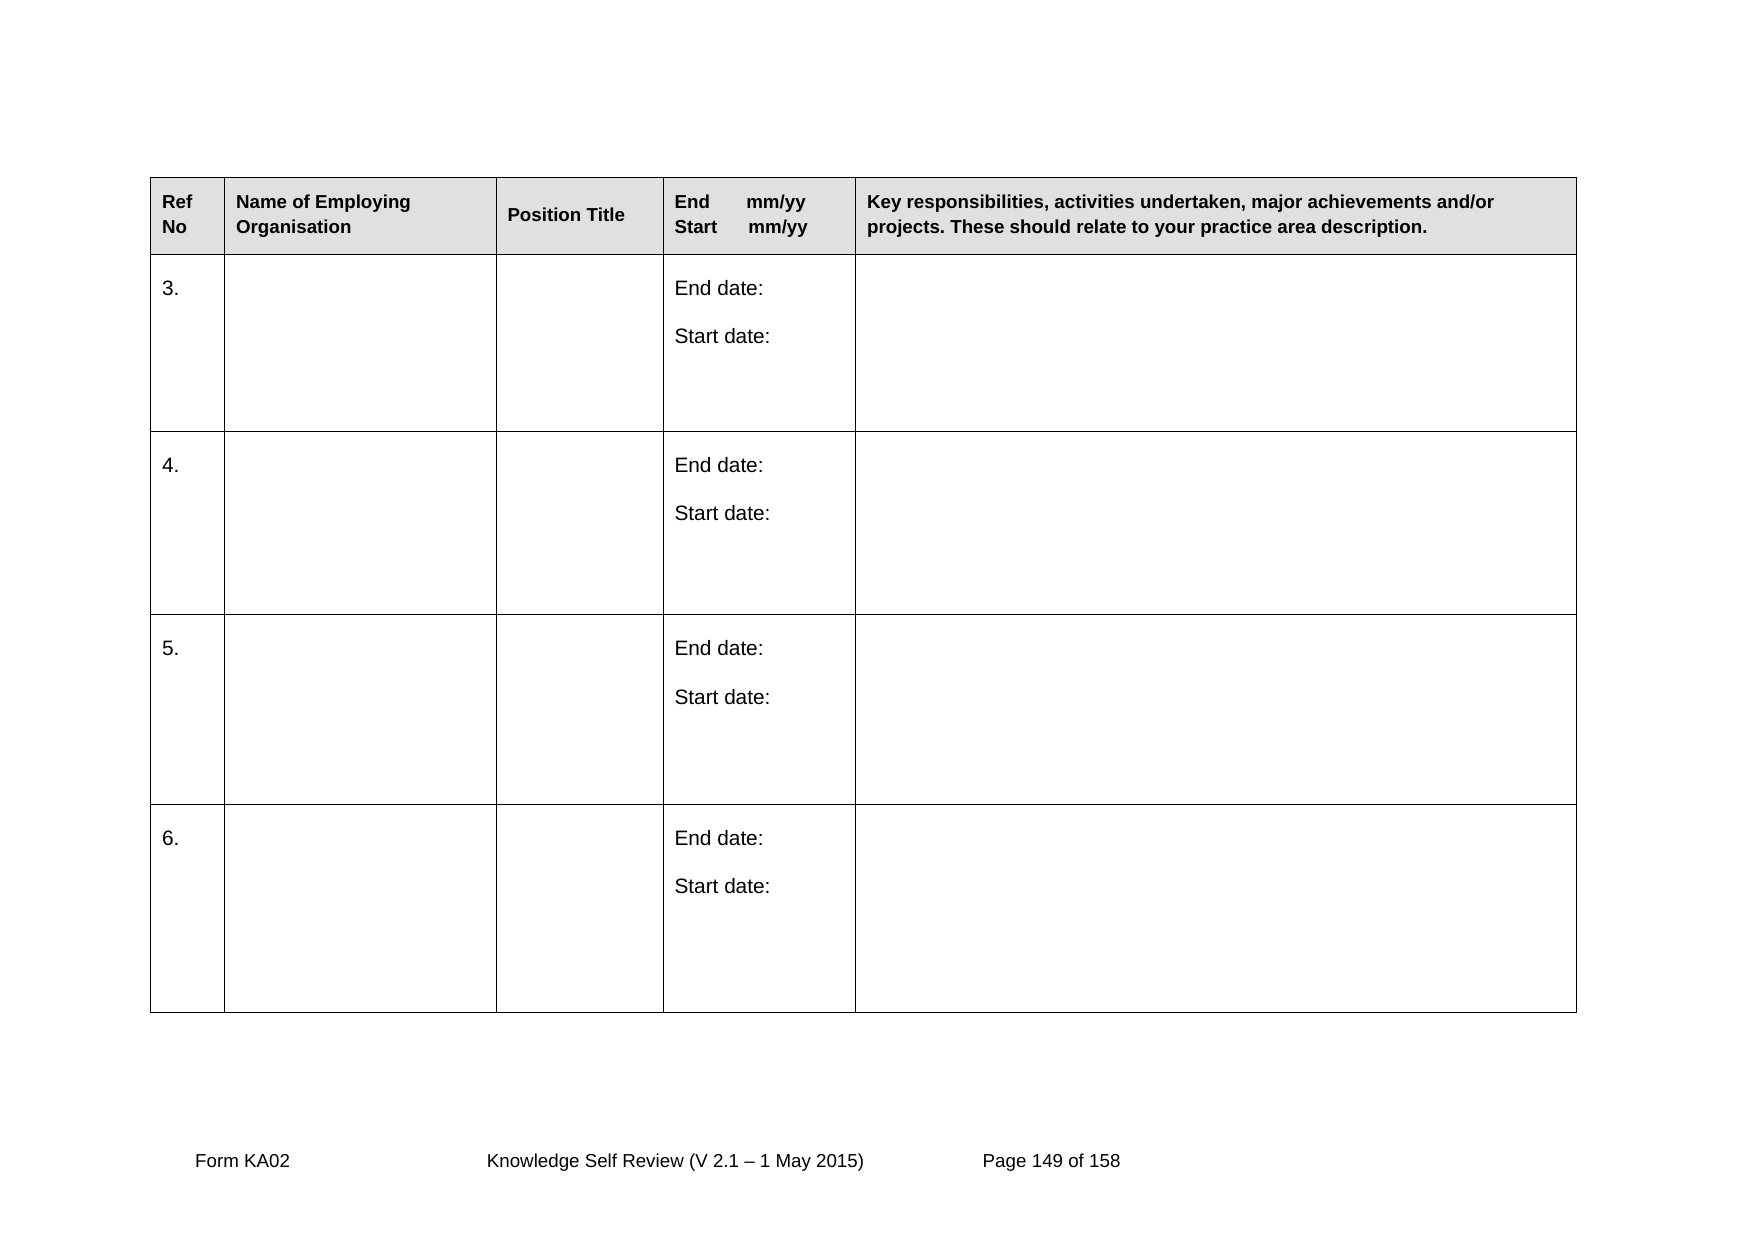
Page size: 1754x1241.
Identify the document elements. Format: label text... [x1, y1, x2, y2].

table_header End mm/yy Start mm/yy [664, 178, 855, 254]
table_cell End date: Start date: [664, 255, 855, 431]
table_cell [151, 432, 224, 614]
table_header Position Title [497, 178, 663, 254]
table_cell [856, 615, 1576, 804]
table_cell [497, 805, 663, 1012]
table_cell End date: Start date: [664, 615, 855, 804]
table_header Name of Employing Organisation [225, 178, 496, 254]
table_cell [225, 805, 496, 1012]
table_cell [225, 615, 496, 804]
table_cell [856, 805, 1576, 1012]
table_header Key responsibilities, activities undertaken, major achievements and/or projects. These should relate to your practice area description. [856, 178, 1576, 254]
table_cell [225, 255, 496, 431]
table_cell End date: Start date: [664, 432, 855, 614]
table_cell [225, 432, 496, 614]
table_header Ref No [151, 178, 224, 254]
table_cell [497, 432, 663, 614]
table_cell [151, 615, 224, 804]
table_cell [856, 255, 1576, 431]
table_cell [151, 805, 224, 1012]
table_cell [856, 432, 1576, 614]
table_cell End date: Start date: [664, 805, 855, 1012]
table_cell [151, 255, 224, 431]
table_cell [497, 615, 663, 804]
table_cell [497, 255, 663, 431]
